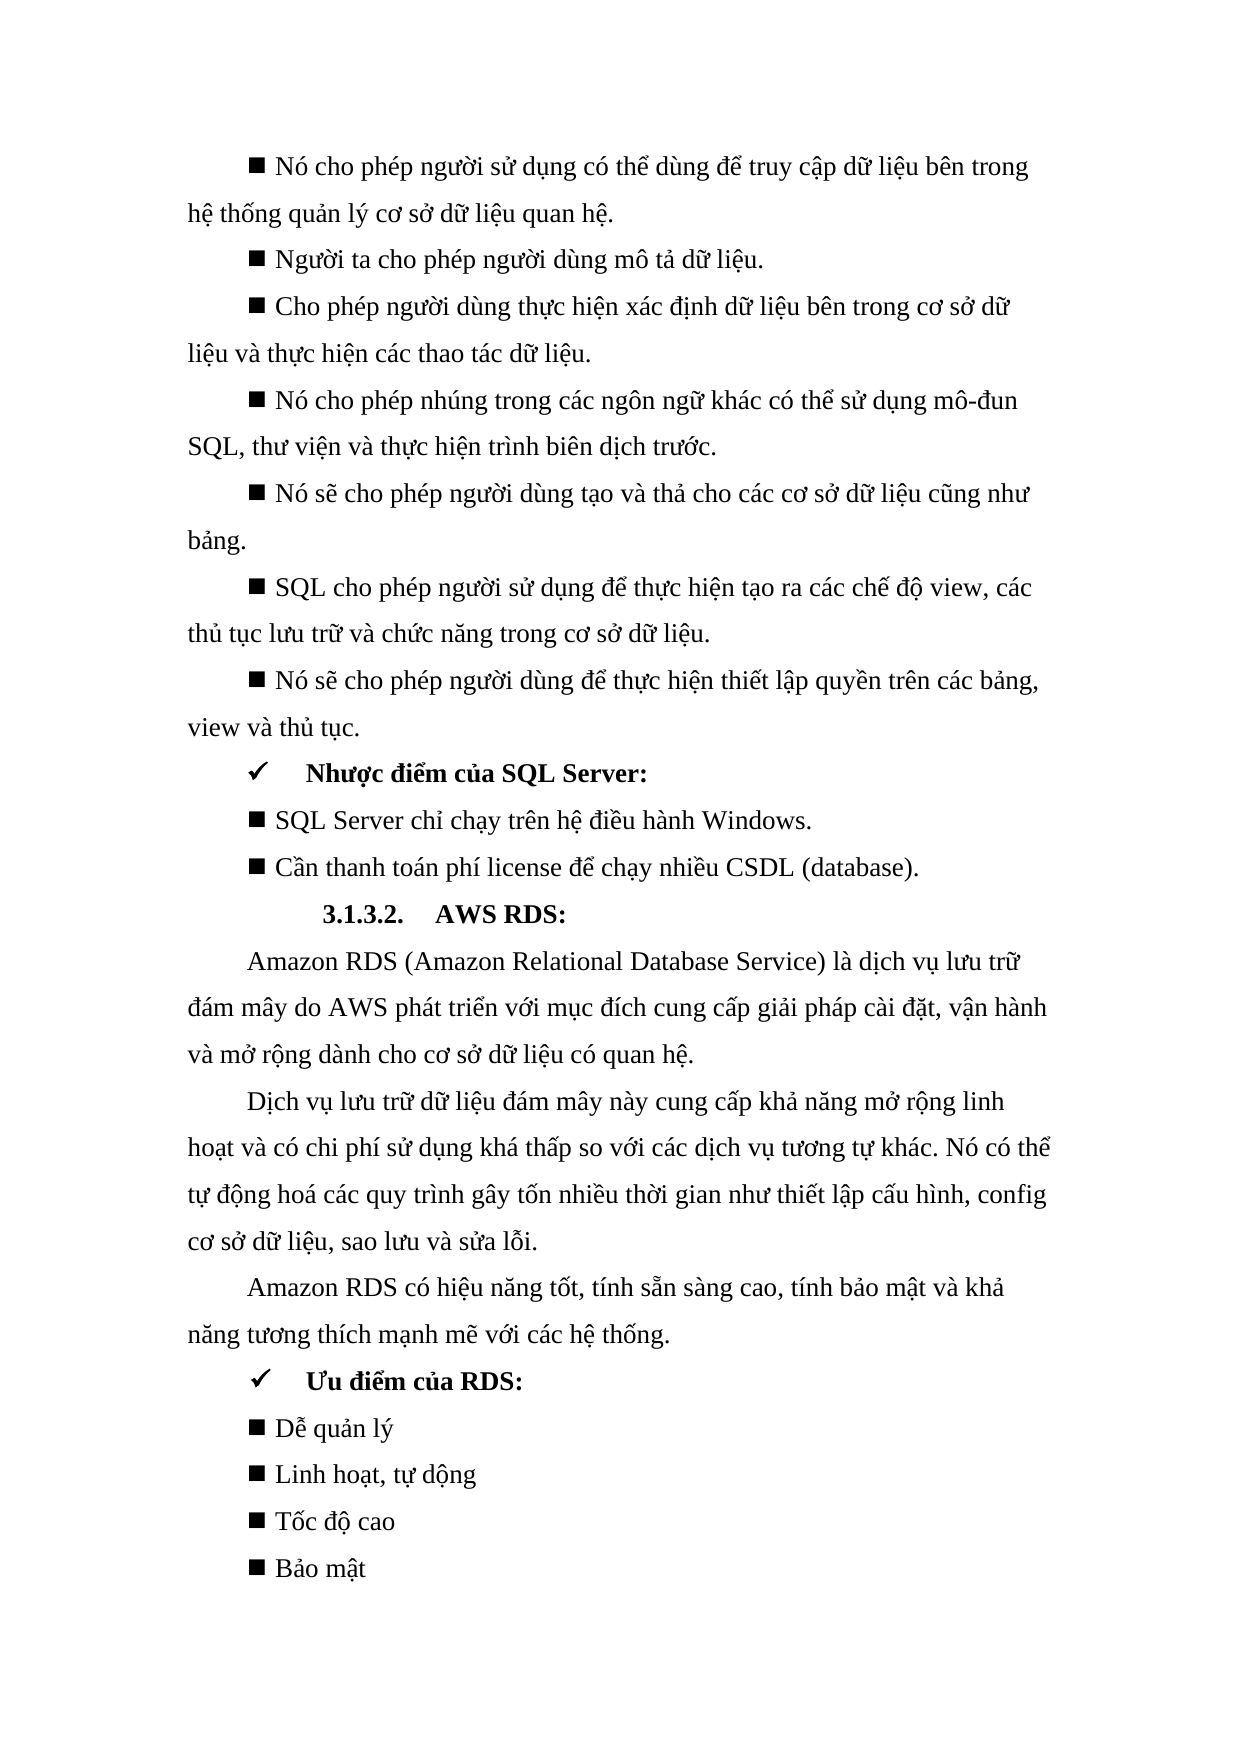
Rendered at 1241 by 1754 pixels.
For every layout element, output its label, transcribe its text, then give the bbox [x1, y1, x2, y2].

list Nó sẽ cho phép người dùng tạo và thả cho các cơ sở dữ liệu cũng như bảng. [187, 477, 1053, 555]
text Dịch vụ lưu trữ dữ liệu đám mây này cung cấp khả năng mở rộng linh hoạt và có chi phí sử dụng khá thấp so với các dịch vụ tương tự khác. Nó có thể tự động hoá các quy trình gây tốn nhiều thời gian như thiết lập cấu hình, config cơ sở dữ liệu, sao lưu và sửa lỗi. [187, 1085, 1053, 1256]
list Nó sẽ cho phép người dùng để thực hiện thiết lập quyền trên các bảng, view và thủ tục. [187, 664, 1053, 742]
list Tốc độ cao [187, 1505, 1053, 1537]
list Ưu điểm của RDS: [187, 1365, 1053, 1396]
list Cần thanh toán phí license để chạy nhiều CSDL (database). [187, 851, 1053, 882]
list Cho phép người dùng thực hiện xác định dữ liệu bên trong cơ sở dữ liệu và thực hiện các thao tác dữ liệu. [187, 290, 1053, 368]
list Bảo mật [187, 1552, 1053, 1583]
text Amazon RDS có hiệu năng tốt, tính sẵn sàng cao, tính bảo mật và khả năng tương thích mạnh mẽ với các hệ thống. [187, 1271, 1053, 1349]
list Linh hoạt, tự dộng [187, 1458, 1053, 1490]
list SQL Server chỉ chạy trên hệ điều hành Windows. [187, 804, 1053, 836]
text Amazon RDS (Amazon Relational Database Service) là dịch vụ lưu trữ đám mây do AWS phát triển với mục đích cung cấp giải pháp cài đặt, vận hành và mở rộng dành cho cơ sở dữ liệu có quan hệ. [187, 945, 1053, 1069]
list Nhược điểm của SQL Server: [187, 757, 1053, 789]
list Nó cho phép nhúng trong các ngôn ngữ khác có thể sử dụng mô-đun SQL, thư viện và thực hiện trình biên dịch trước. [187, 384, 1053, 462]
list AWS RDS: [322, 898, 1053, 929]
list Nó cho phép người sử dụng có thể dùng để truy cập dữ liệu bên trong hệ thống quản lý cơ sở dữ liệu quan hệ. [187, 150, 1053, 228]
list Người ta cho phép người dùng mô tả dữ liệu. [187, 243, 1053, 275]
list Dễ quản lý [187, 1412, 1053, 1443]
list SQL cho phép người sử dụng để thực hiện tạo ra các chế độ view, các thủ tục lưu trữ và chức năng trong cơ sở dữ liệu. [187, 571, 1053, 648]
